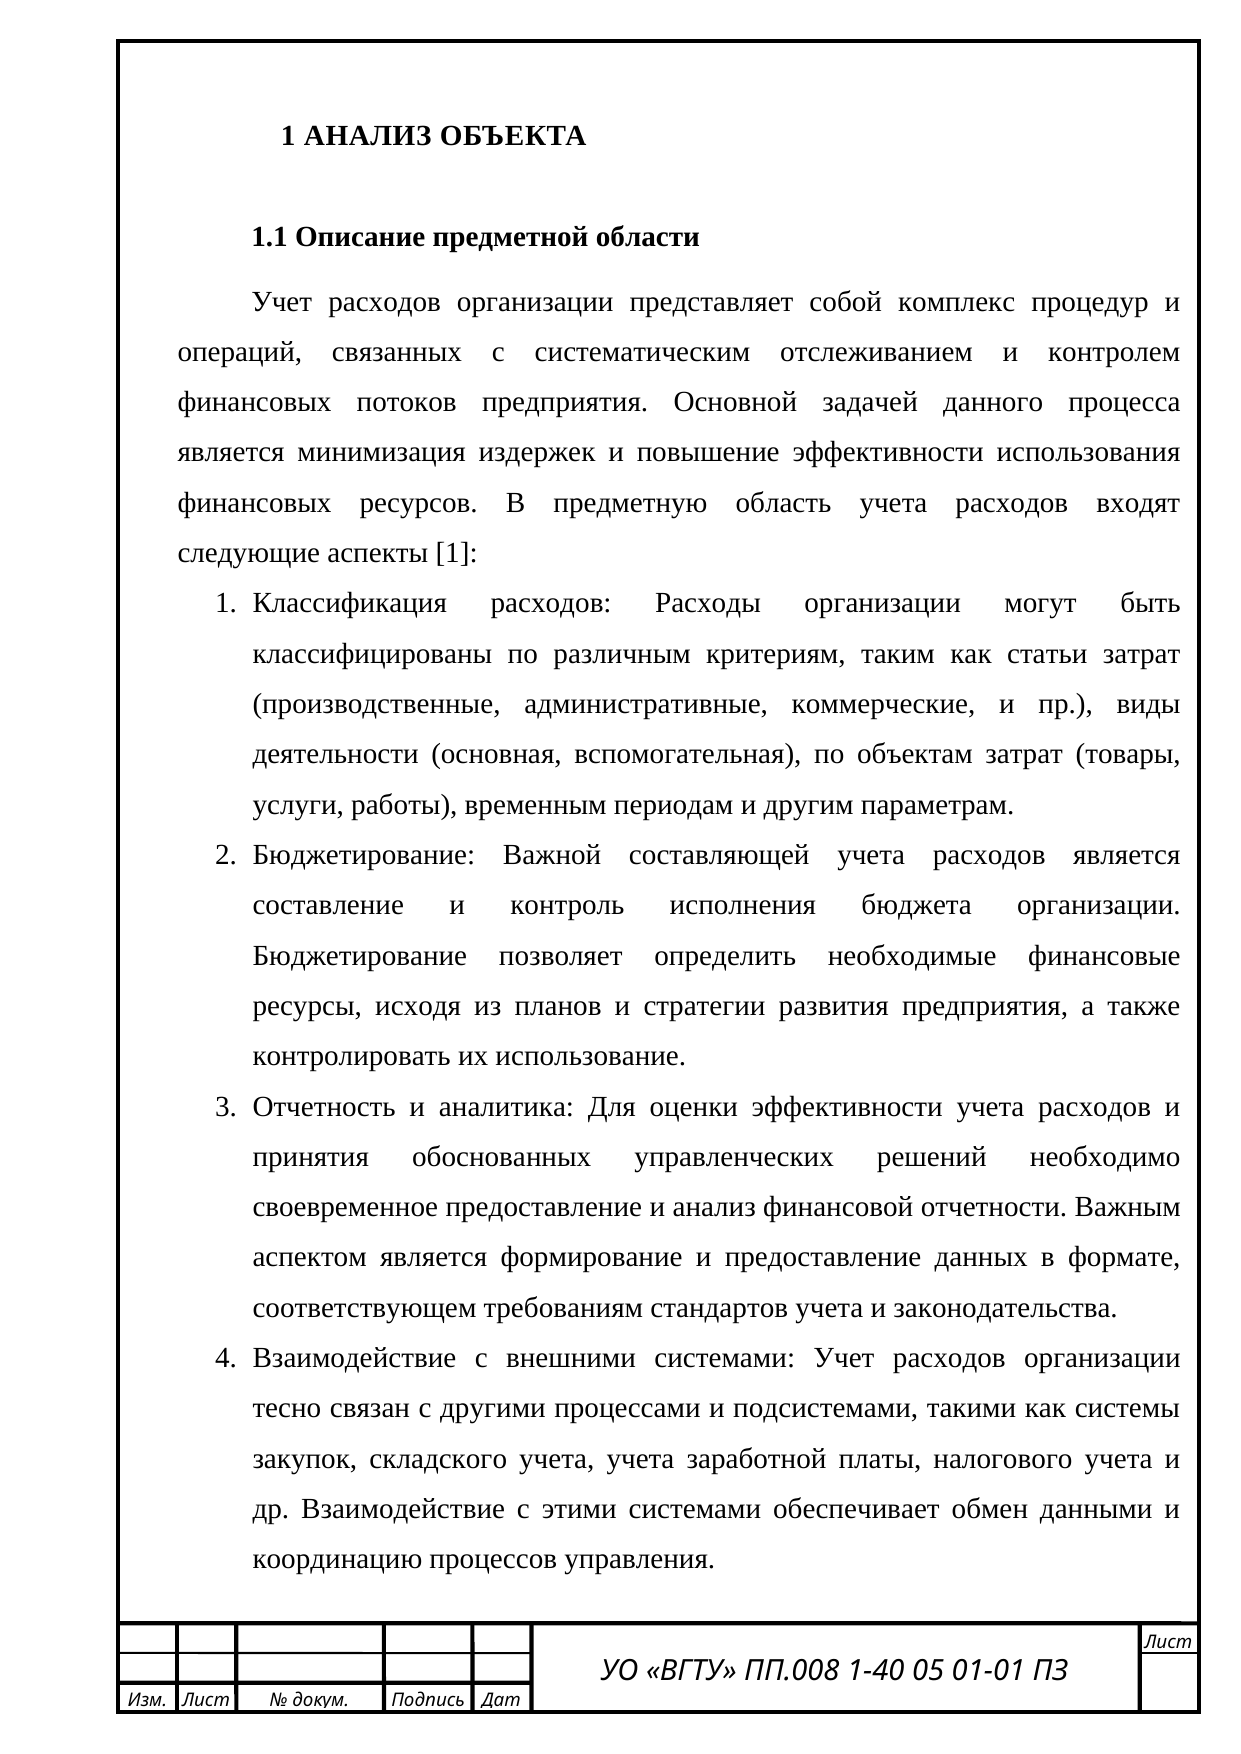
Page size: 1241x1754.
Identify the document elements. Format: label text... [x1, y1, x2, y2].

subtitle 1 Анализ объекта [207, 118, 1137, 152]
text Учет расходов организации представляет собой комплекс процедур и операций, связанных с систематическим отслеживанием и контролем финансовых потоков предприятия. Основной задачей данного процесса является минимизация издержек и повышение эффективности использования финансовых ресурсов. В предметную область учета расходов входят следующие аспекты [1]: [177, 284, 1181, 569]
list Взаимодействие с внешними системами: Учет расходов организации тесно связан с другими процессами и подсистемами, такими как системы закупок, складского учета, учета заработной платы, налогового учета и др. Взаимодействие с этими системами обеспечивает обмен данными и координацию процессов управления. [215, 1340, 1181, 1575]
list Отчетность и аналитика: Для оценки эффективности учета расходов и принятия обоснованных управленческих решений необходимо своевременное предоставление и анализ финансовой отчетности. Важным аспектом является формирование и предоставление данных в формате, соответствующем требованиям стандартов учета и законодательства. [215, 1089, 1181, 1323]
list Бюджетирование: Важной составляющей учета расходов является составление и контроль исполнения бюджета организации. Бюджетирование позволяет определить необходимые финансовые ресурсы, исходя из планов и стратегии развития предприятия, а также контролировать их использование. [215, 837, 1181, 1072]
list Классификация расходов: Расходы организации могут быть классифицированы по различным критериям, таким как статьи затрат (производственные, административные, коммерческие, и пр.), виды деятельности (основная, вспомогательная), по объектам затрат (товары, услуги, работы), временным периодам и другим параметрам. [215, 586, 1181, 820]
subtitle 1.1 Описание предметной области [251, 219, 1181, 252]
